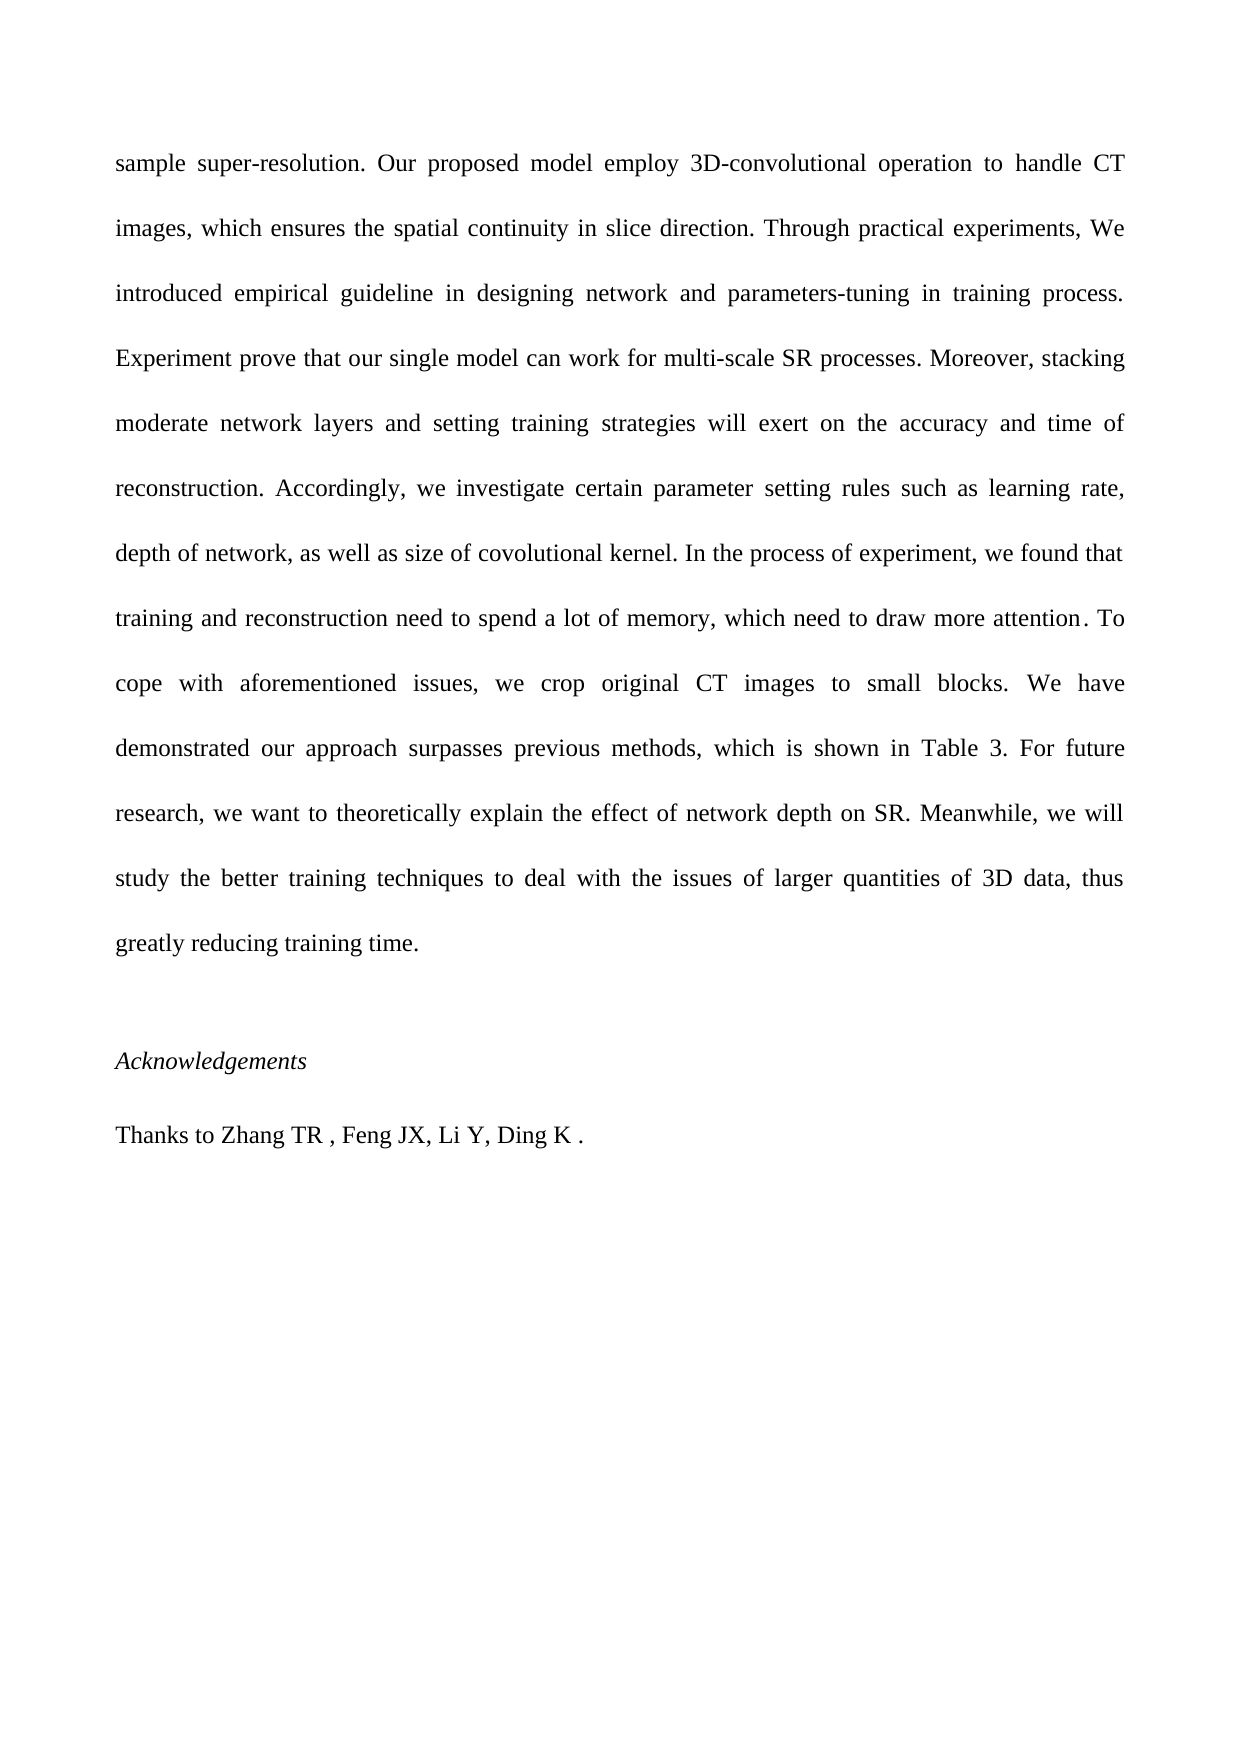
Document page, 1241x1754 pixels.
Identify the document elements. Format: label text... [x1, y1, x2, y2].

list Acknowledgements [115, 1044, 1125, 1077]
text Thanks to Zhang TR , Feng JX, Li Y, Ding K . [115, 1118, 1125, 1151]
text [115, 146, 1125, 958]
